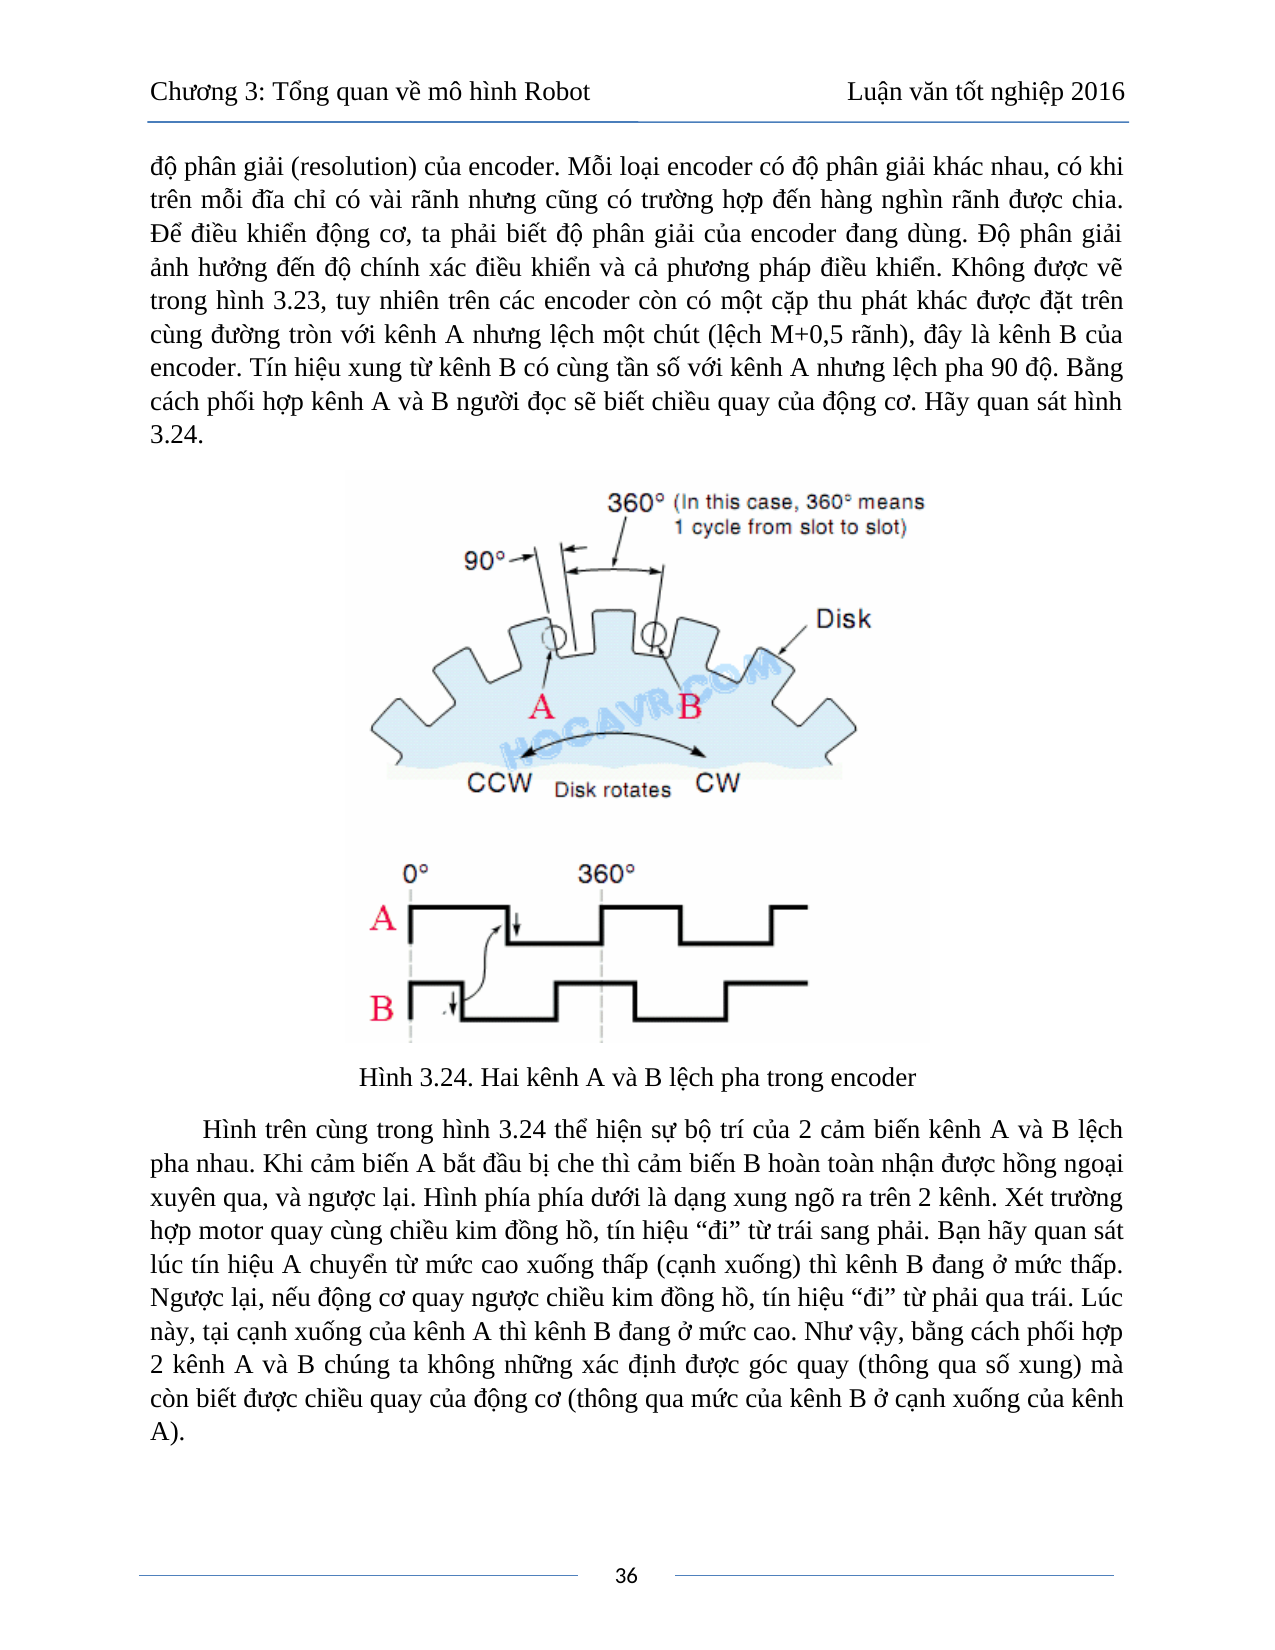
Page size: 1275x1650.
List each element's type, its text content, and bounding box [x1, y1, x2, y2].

picture [345, 470, 930, 1043]
text Hình trên cùng trong hình 3.24 thể hiện sự bộ trí của 2 cảm biến kênh A và B lệch pha nhau. Khi cảm biến A bắt đầu bị che thì cảm biến B hoàn toàn nhận được hồng ngoại xuyên qua, và ngược lại. Hình phía phía dưới là dạng xung ngõ ra trên 2 kênh. Xét trường hợp motor quay cùng chiều kim đồng hồ, tín hiệu “đi” từ trái sang phải. Bạn hãy quan sát lúc tín hiệu A chuyển từ mức cao xuống thấp (cạnh xuống) thì kênh B đang ở mức thấp. Ngược lại, nếu động cơ quay ngược chiều kim đồng hồ, tín hiệu “đi” từ phải qua trái. Lúc này, tại cạnh xuống của kênh A thì kênh B đang ở mức cao. Như vậy, bằng cách phối hợp 2 kênh A và B chúng ta không những xác định được góc quay (thông qua số xung) mà còn biết được chiều quay của động cơ (thông qua mức của kênh B ở cạnh xuống của kênh A). [150, 1113, 1125, 1447]
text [150, 150, 1125, 449]
